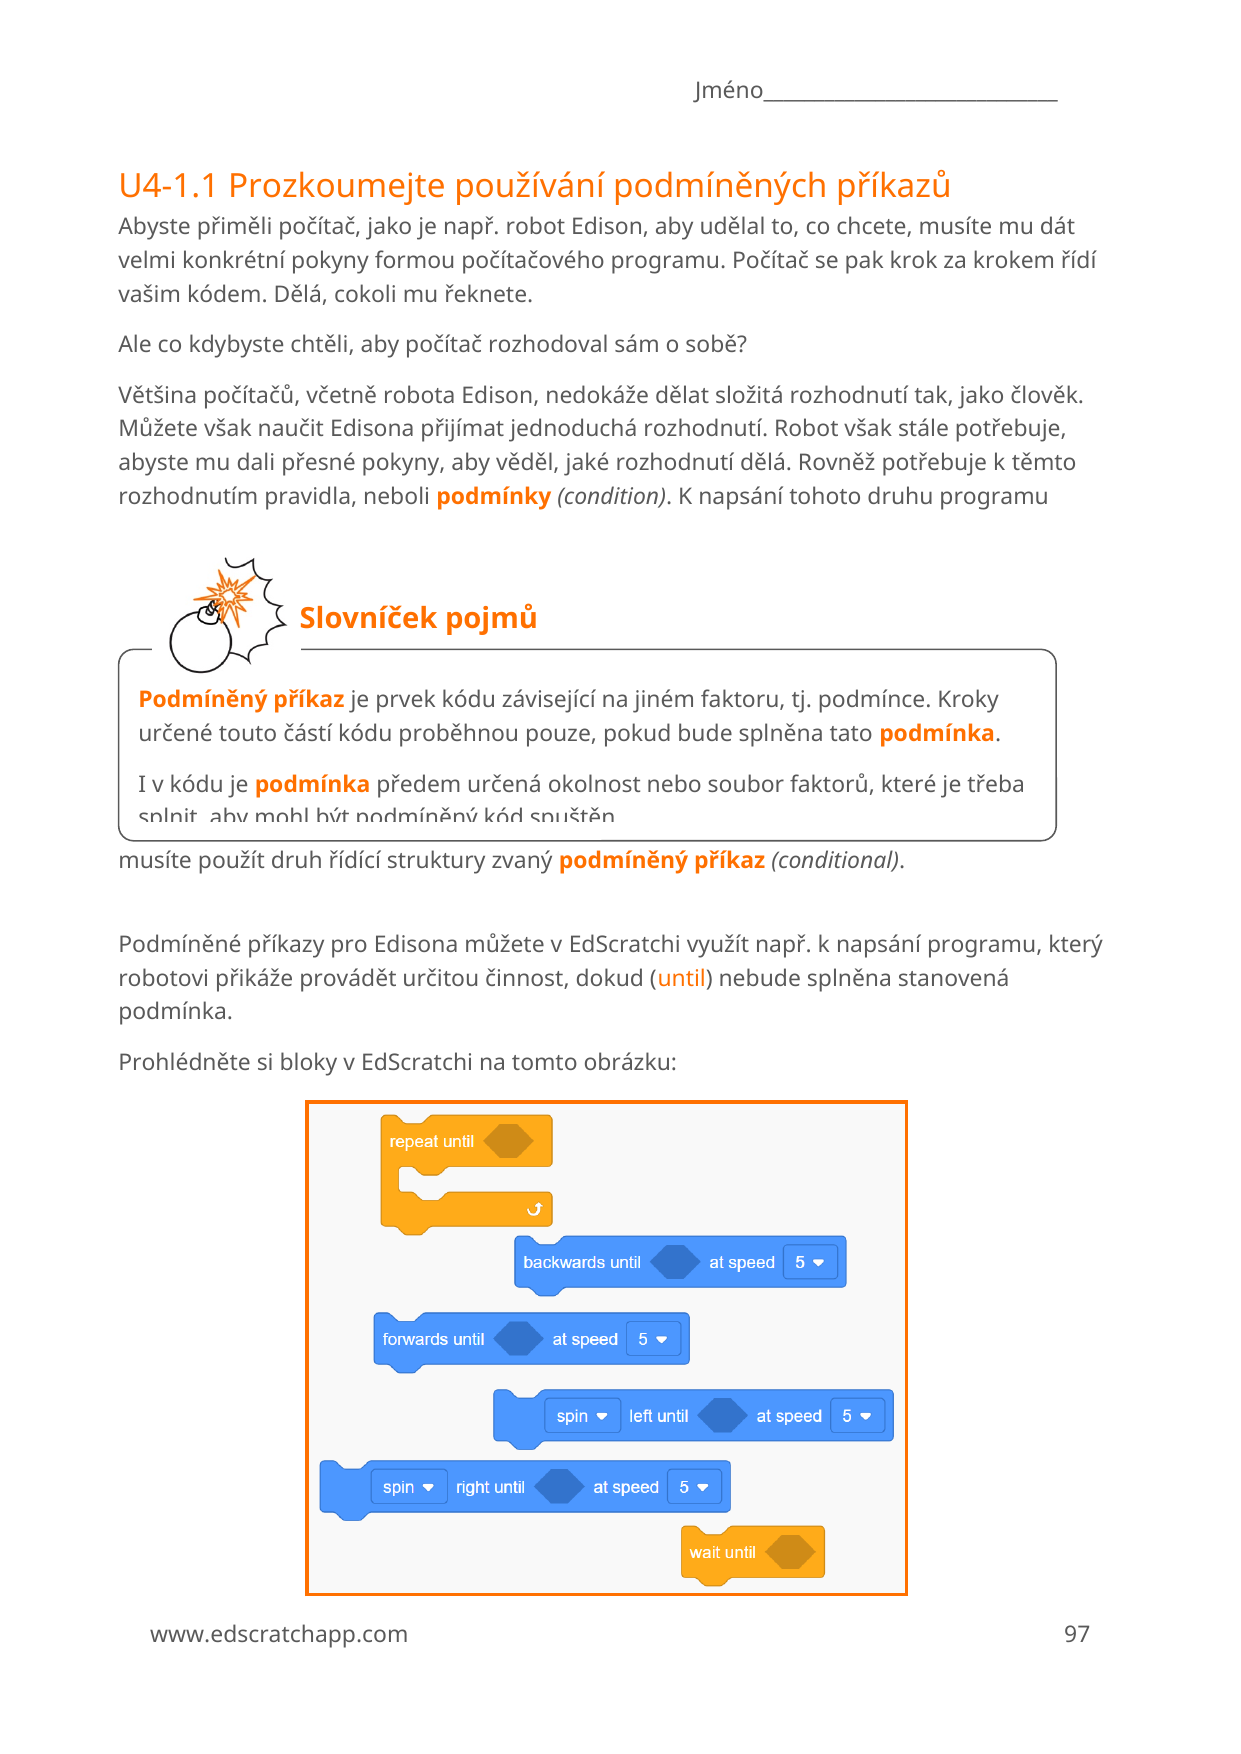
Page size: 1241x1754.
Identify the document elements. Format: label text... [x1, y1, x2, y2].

text Podmíněné příkazy pro Edisona můžete v EdScratchi využít např. k napsání programu, který robotovi přikáže provádět určitou činnost, dokud (until) nebude splněna stanovená podmínka. [118, 928, 1122, 1026]
text Abyste přiměli počítač, jako je např. robot Edison, aby udělal to, co chcete, musíte mu dát velmi konkrétní pokyny formou počítačového programu. Počítač se pak krok za krokem řídí vašim kódem. Dělá, cokoli mu řeknete. [118, 210, 1122, 309]
text Ale co kdybyste chtěli, aby počítač rozhodoval sám o sobě? [118, 328, 1122, 359]
subtitle U4-1.1 Prozkoumejte používání podmíněných příkazů [118, 161, 1122, 207]
text Většina počítačů, včetně robota Edison, nedokáže dělat složitá rozhodnutí tak, jako člověk. Můžete však naučit Edisona přijímat jednoduchá rozhodnutí. Robot však stále potřebuje, abyste mu dali přesné pokyny, aby věděl, jaké rozhodnutí dělá. Rovněž potřebuje k těmto rozhodnutím pravidla, neboli podmínky (condition). K napsání tohoto druhu programu musíte použít druh řídící struktury zvaný podmíněný příkaz (conditional). [118, 379, 1122, 875]
text Prohlédněte si bloky v EdScratchi na tomto obrázku: [118, 1046, 1122, 1077]
picture [309, 1104, 905, 1593]
picture [152, 540, 301, 688]
